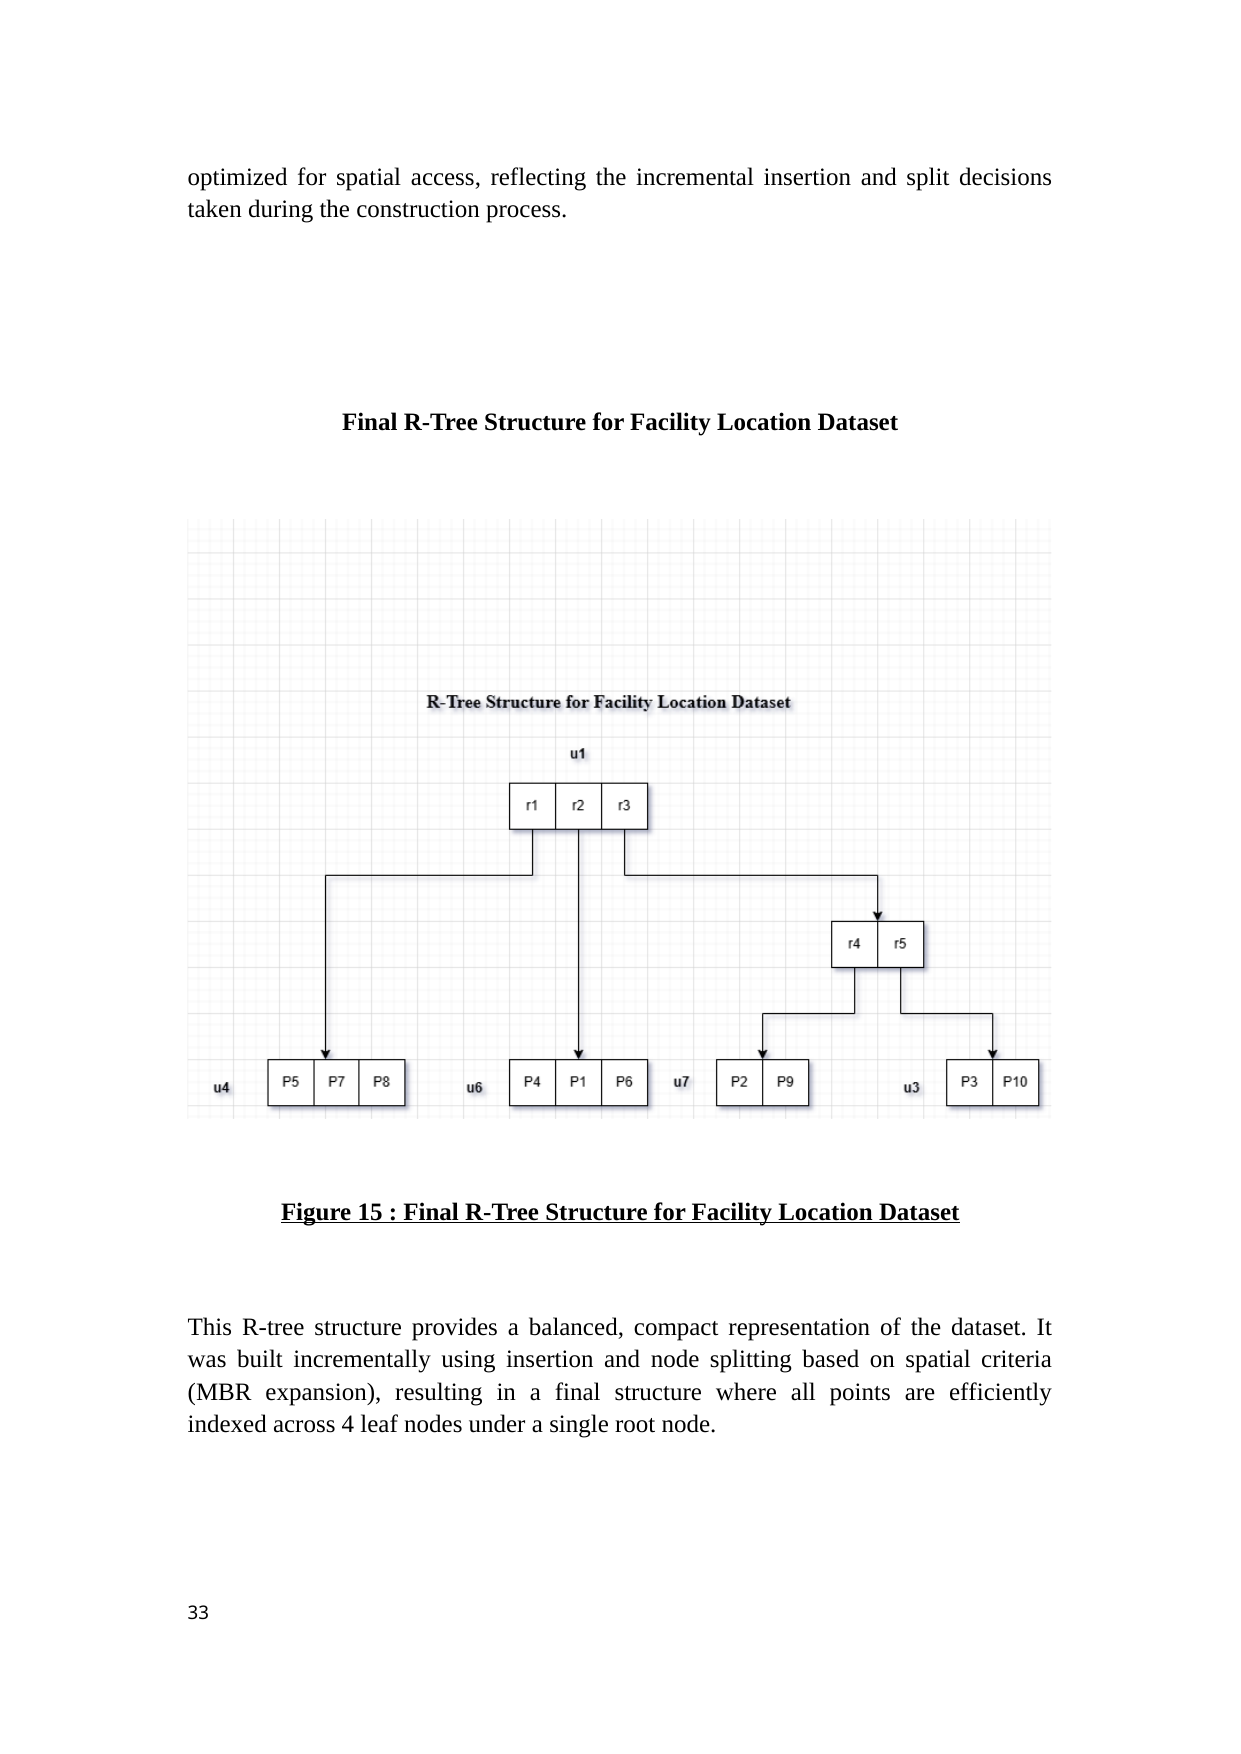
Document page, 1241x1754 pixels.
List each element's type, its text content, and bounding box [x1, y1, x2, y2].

text Figure 15 : Final R-Tree Structure for Facility Location Dataset [187, 1195, 1053, 1227]
text Final R-Tree Structure for Facility Location Dataset [187, 405, 1053, 437]
picture [187, 519, 1052, 1119]
text This R-tree structure provides a balanced, compact representation of the dataset. It was built incrementally using insertion and node splitting based on spatial criteria (MBR expansion), resulting in a final structure where all points are efficiently indexed across 4 leaf nodes under a single root node. [187, 1310, 1053, 1440]
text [187, 160, 1053, 225]
